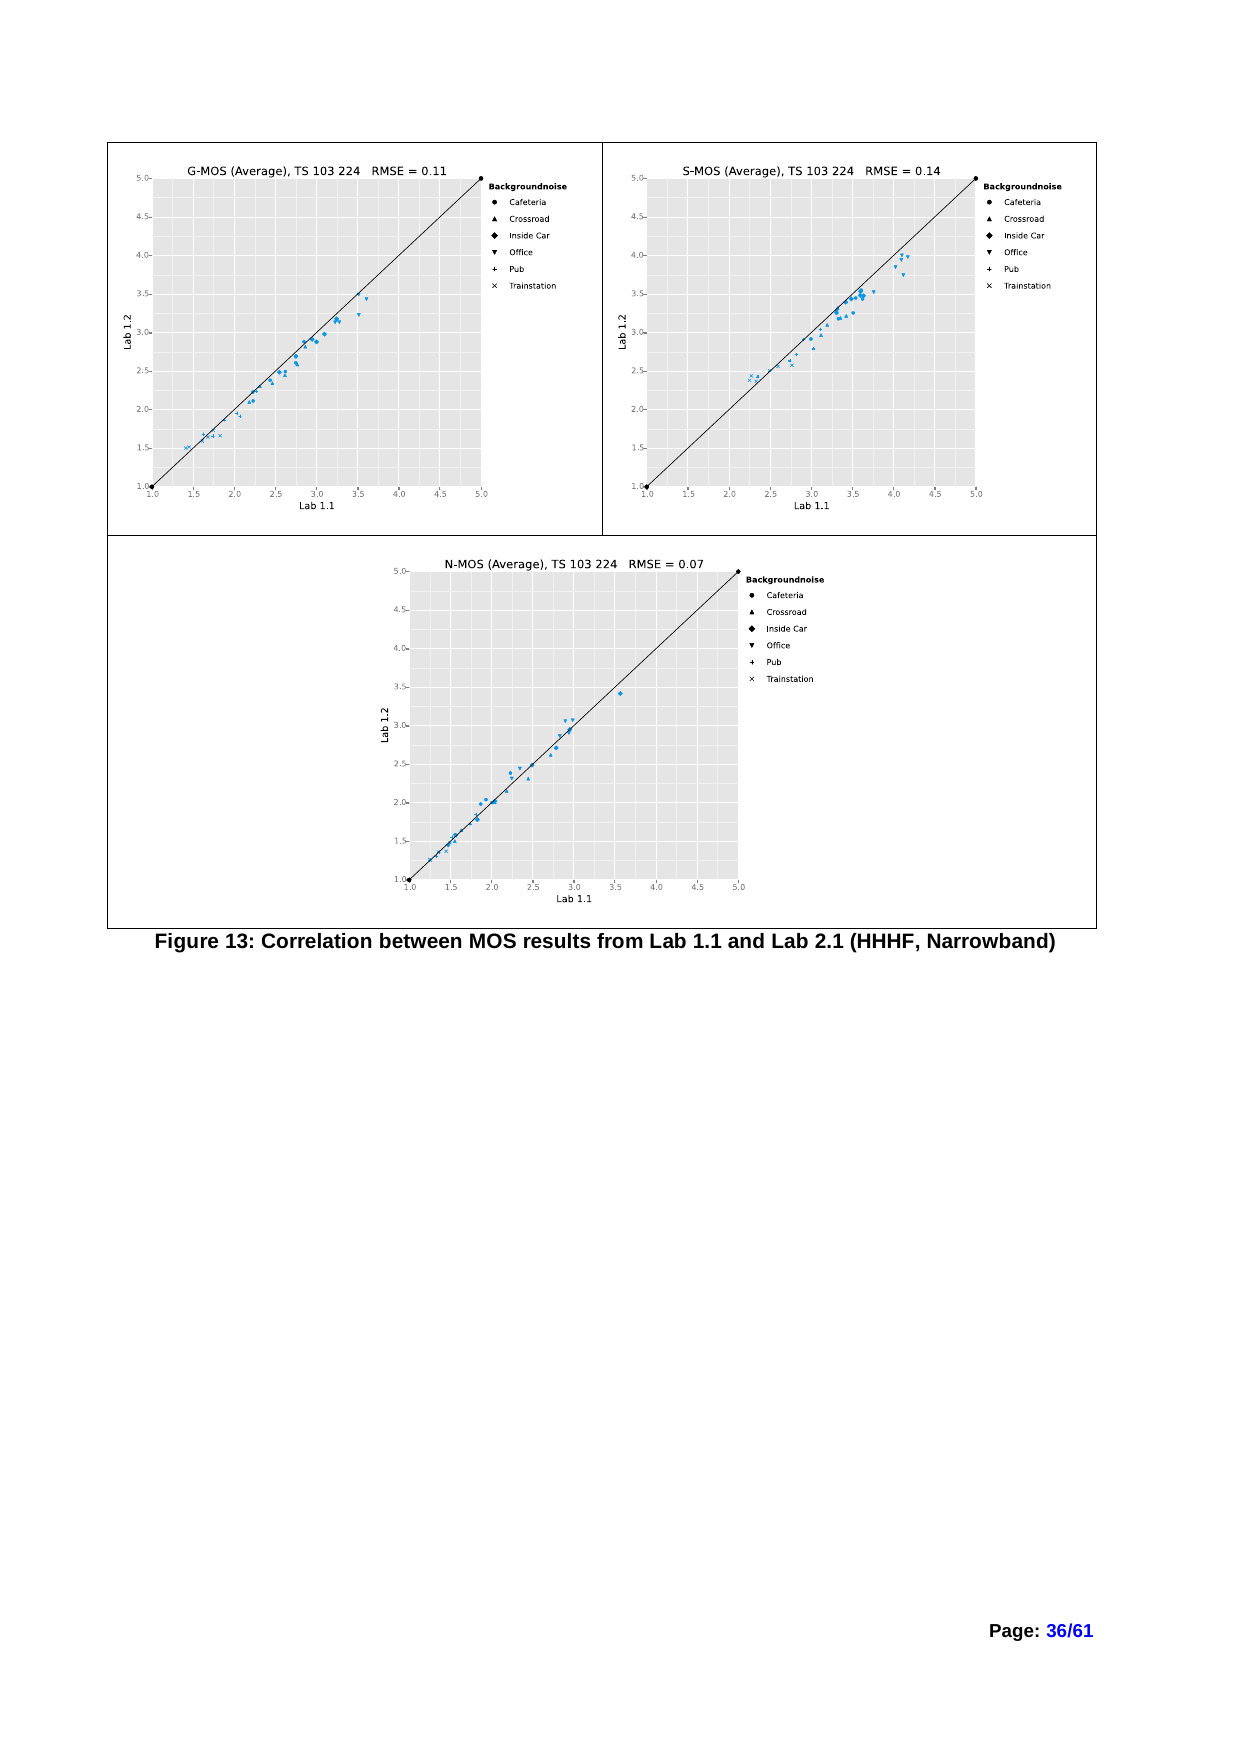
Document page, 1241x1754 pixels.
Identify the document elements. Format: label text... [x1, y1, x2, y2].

text Figure 13: Correlation between MOS results from Lab 1.1 and Lab 2.1 (HHHF, Narrowband) [118, 929, 1093, 953]
table_header [603, 143, 1096, 535]
table_header [108, 143, 602, 535]
table_cell [108, 536, 1096, 928]
